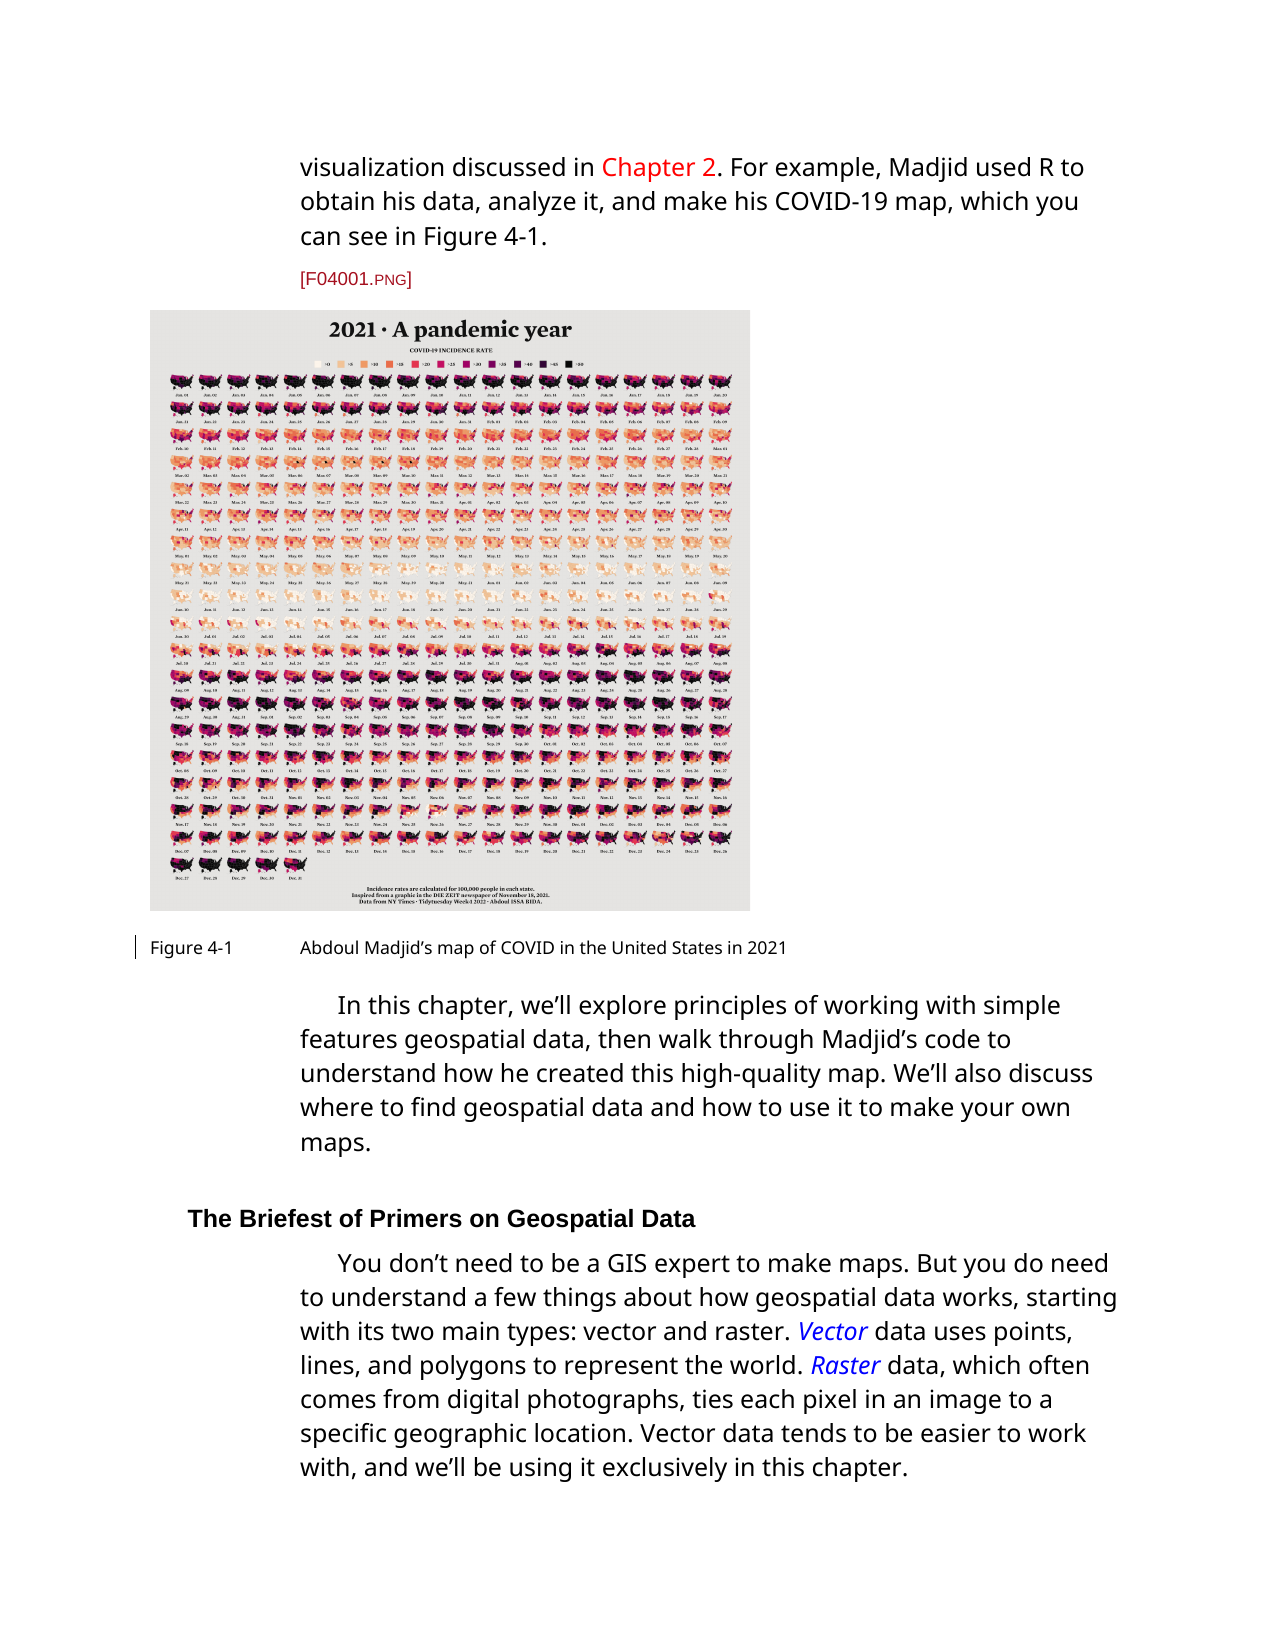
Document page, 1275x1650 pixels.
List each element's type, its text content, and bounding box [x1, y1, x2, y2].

text In this chapter, we’ll explore principles of working with simple features geospatial data, then walk through Madjid’s code to understand how he created this high-quality map. We’ll also discuss where to find geospatial data and how to use it to make your own maps. [300, 988, 1125, 1158]
list Abdoul Madjid’s map of COVID in the United States in 2021 [150, 935, 1125, 959]
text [300, 150, 1125, 252]
text You don’t need to be a GIS expert to make maps. But you do need to understand a few things about how geospatial data works, starting with its two main types: vector and raster. Vector data uses points, lines, and polygons to represent the world. Raster data, which often comes from digital photographs, ties each pixel in an image to a specific geographic location. Vector data tends to be easier to work with, and we’ll be using it exclusively in this chapter. [300, 1246, 1125, 1484]
text [F04001.png] [300, 265, 1125, 290]
picture [150, 310, 750, 911]
text The Briefest of Primers on Geospatial Data [187, 1202, 1125, 1233]
